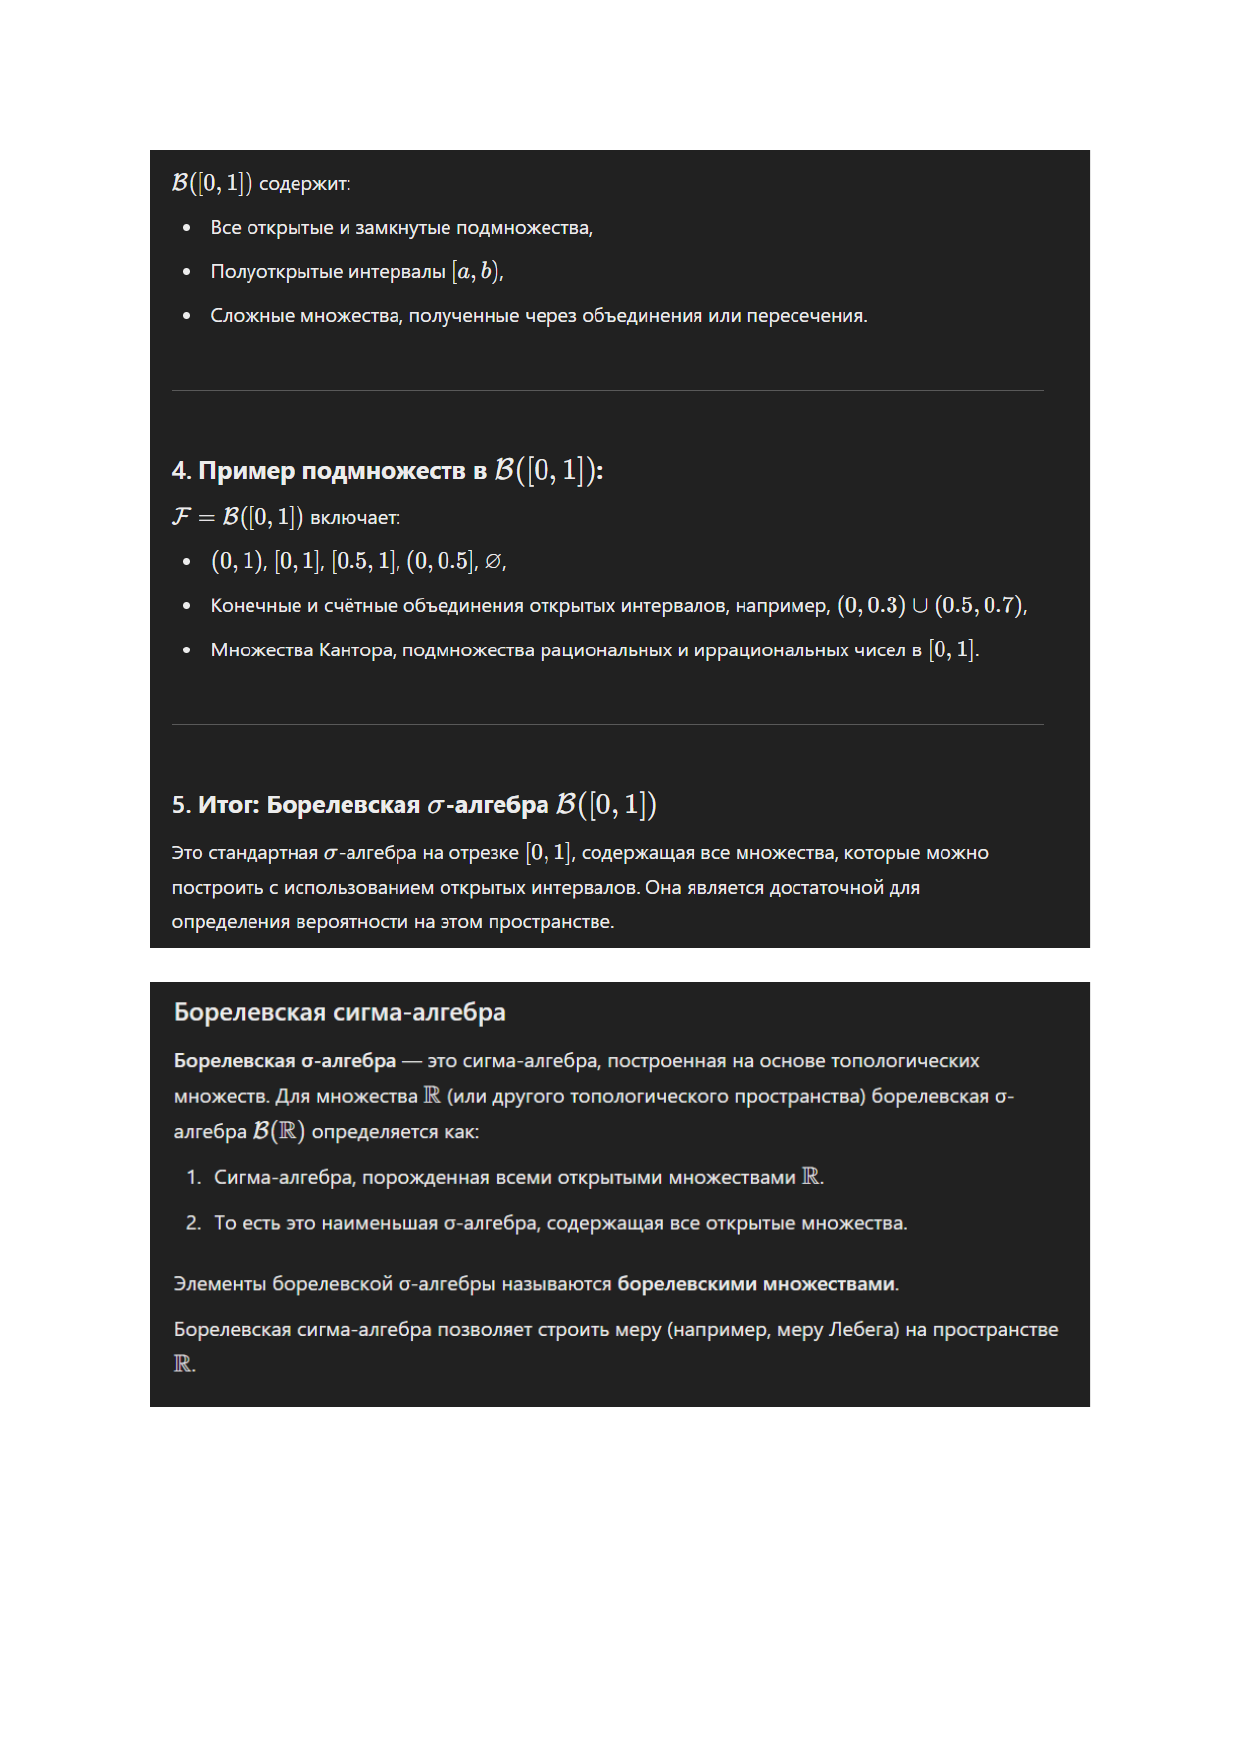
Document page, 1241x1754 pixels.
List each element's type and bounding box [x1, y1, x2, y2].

picture [150, 982, 1091, 1407]
picture [150, 150, 1091, 948]
